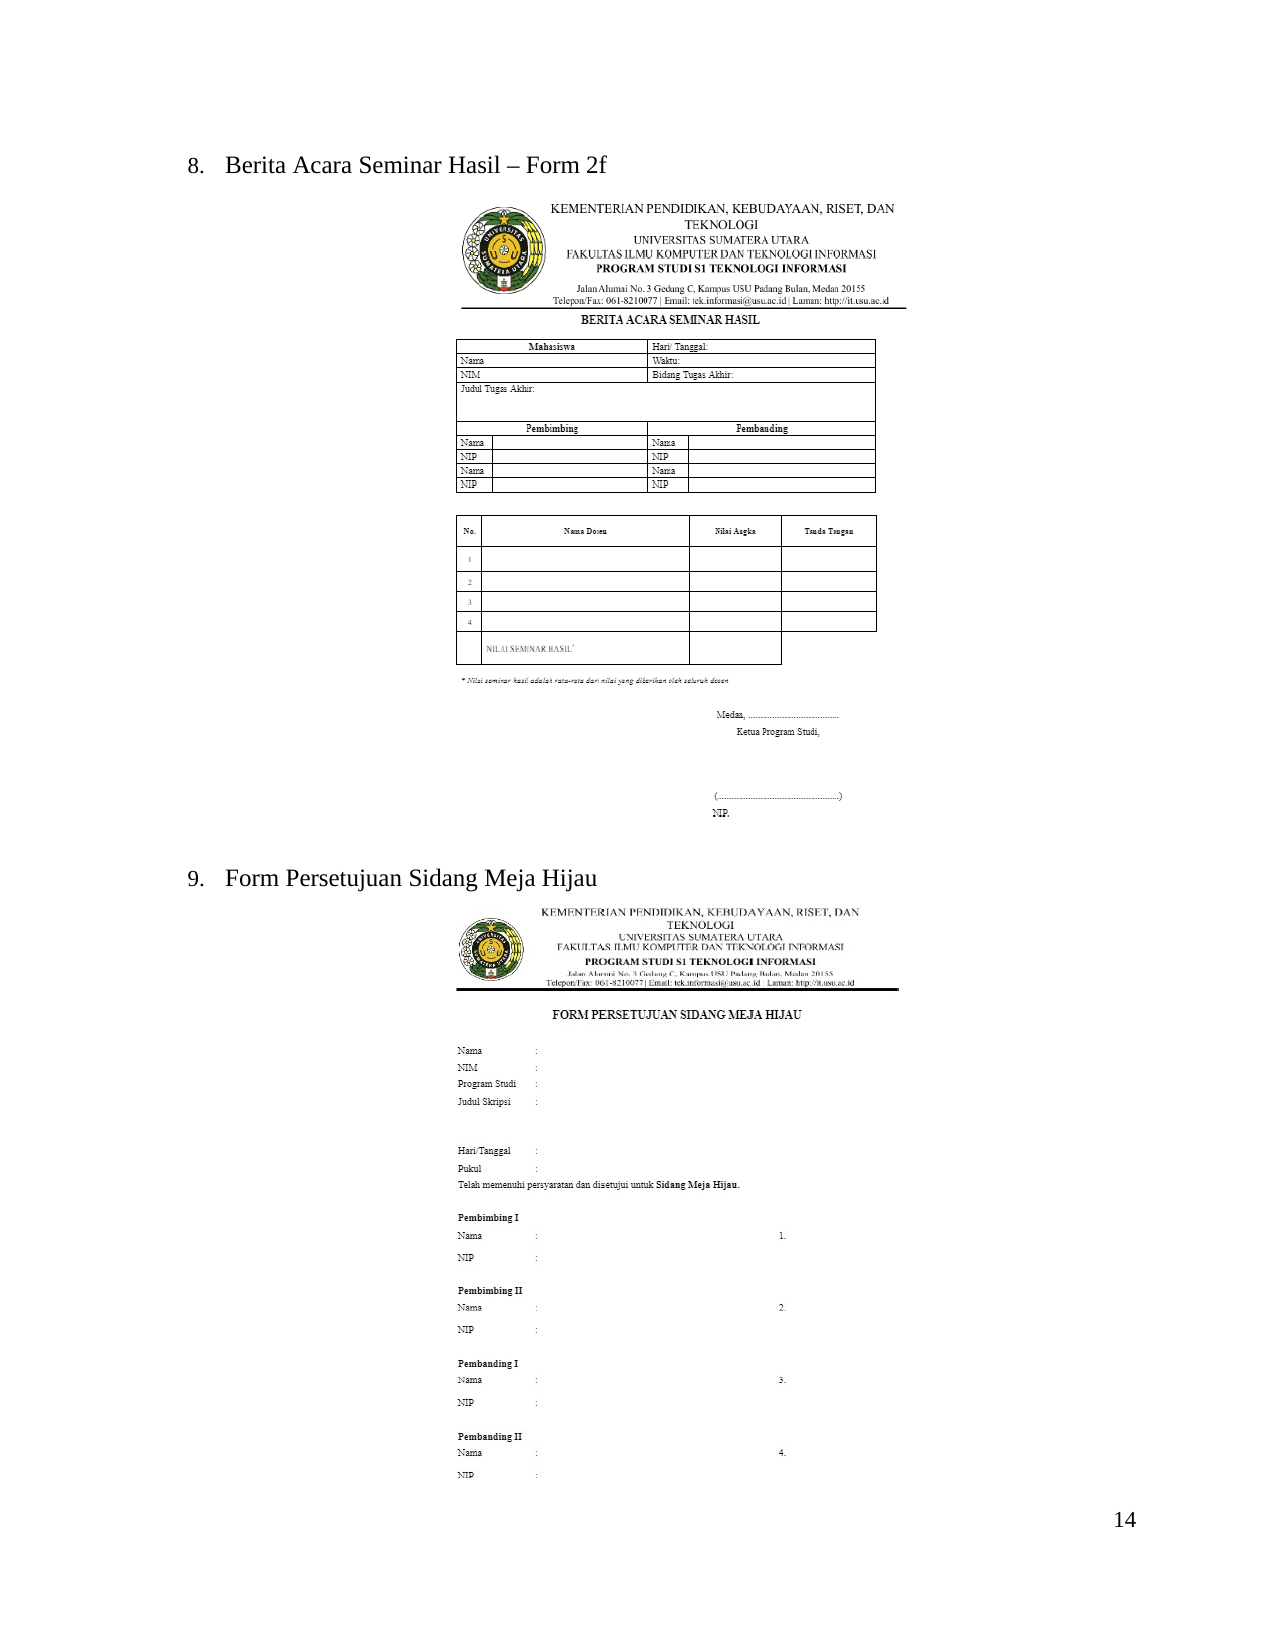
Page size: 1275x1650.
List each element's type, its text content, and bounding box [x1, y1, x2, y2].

picture [456, 908, 899, 1478]
picture [456, 204, 907, 817]
list Berita Acara Seminar Hasil – Form 2f [187, 150, 1136, 179]
list Form Persetujuan Sidang Meja Hijau [187, 863, 1136, 892]
